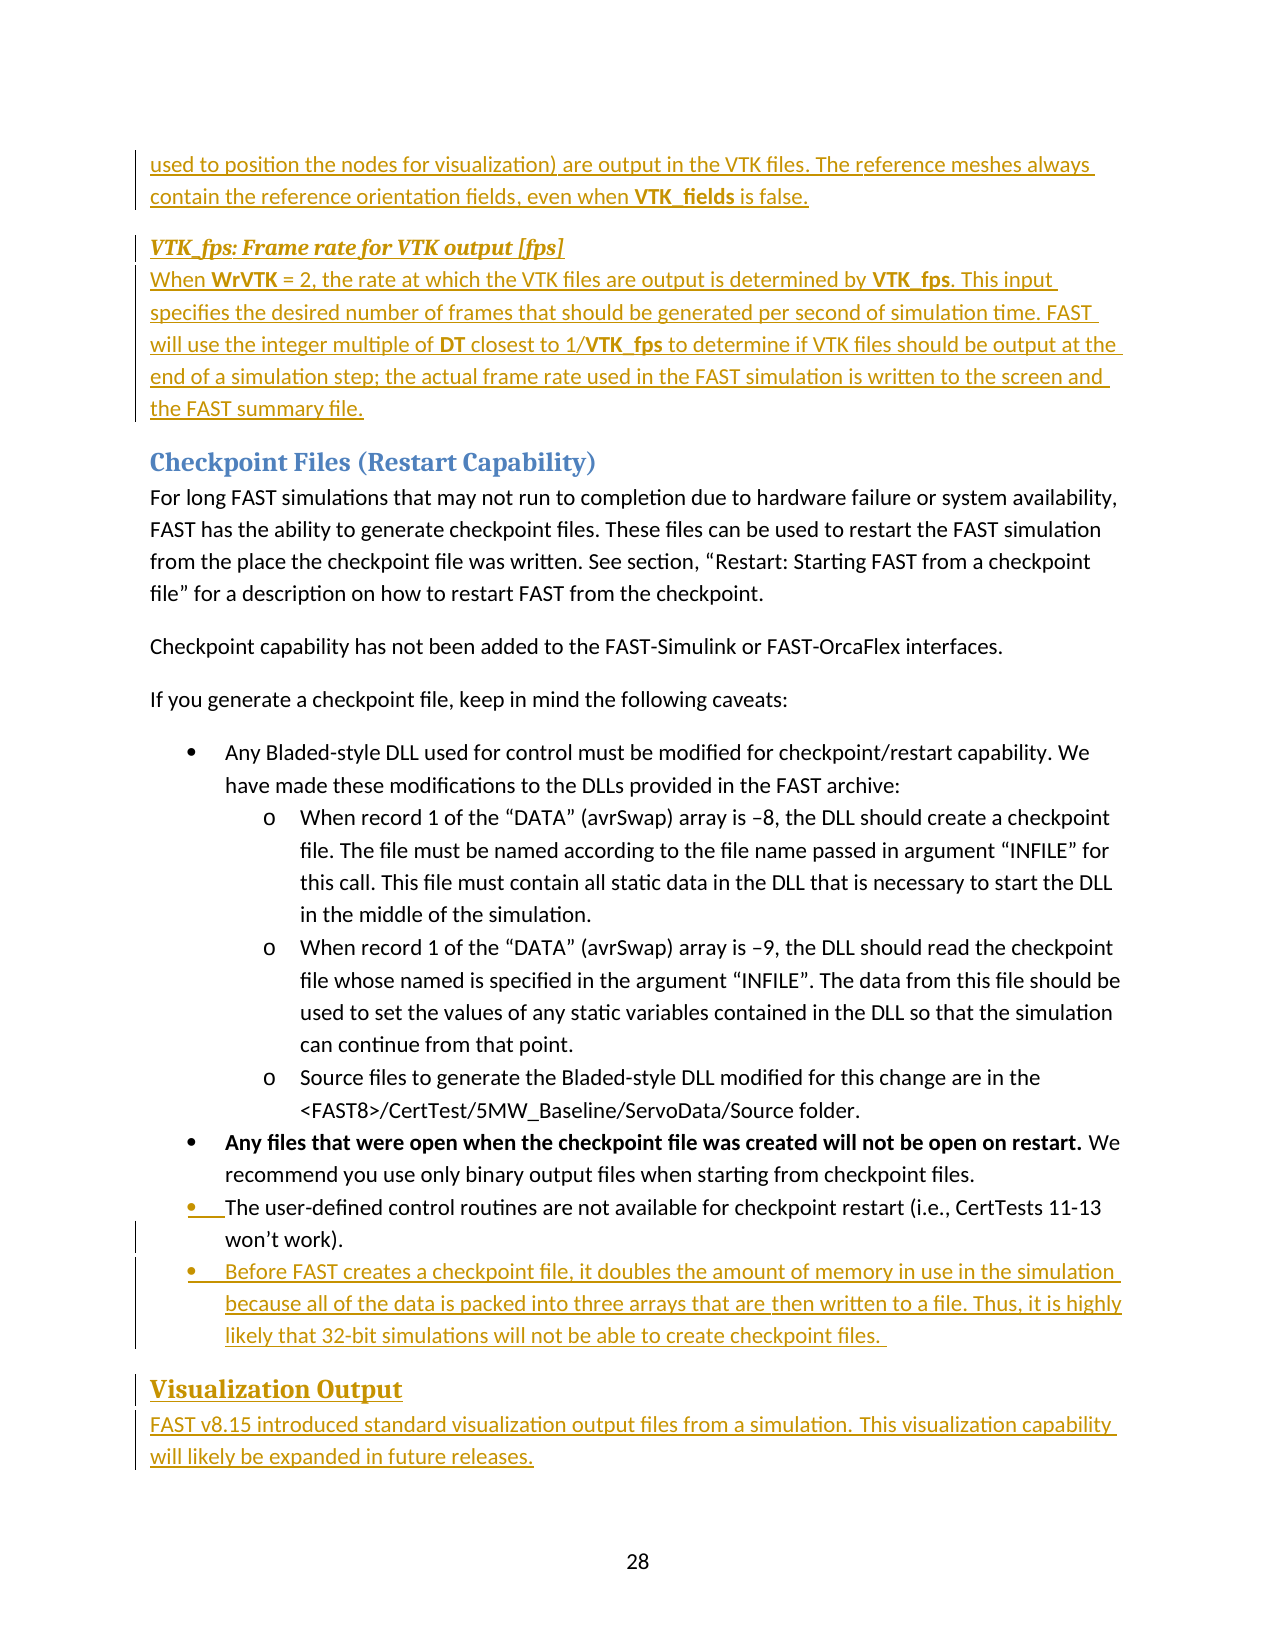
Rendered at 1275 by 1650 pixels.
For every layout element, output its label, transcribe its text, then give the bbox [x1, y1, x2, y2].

subtitle Checkpoint Files (Restart Capability) [150, 447, 1125, 478]
list Source files to generate the Bladed-style DLL modified for this change are in the <FAST8>/CertTest/5MW_Baseline/ServoData/Source folder. [262, 1063, 1125, 1124]
text For long FAST simulations that may not run to completion due to hardware failure or system availability, FAST has the ability to generate checkpoint files. These files can be used to restart the FAST simulation from the place the checkpoint file was written. See section, “Restart: Starting FAST from a checkpoint file” for a description on how to restart FAST from the checkpoint. [150, 483, 1125, 607]
list Any files that were open when the checkpoint file was created will not be open on restart. We recommend you use only binary output files when starting from checkpoint files. [187, 1128, 1125, 1188]
list The user-defined control routines are not available for checkpoint restart (i.e., CertTests 11-13 won’t work). [187, 1193, 1125, 1253]
list When record 1 of the “DATA” (avrSwap) array is –8, the DLL should create a checkpoint file. The file must be named according to the file name passed in argument “INFILE” for this call. This file must contain all static data in the DLL that is necessary to start the DLL in the middle of the simulation. [262, 803, 1125, 929]
text Checkpoint capability has not been added to the FAST-Simulink or FAST-OrcaFlex interfaces. [150, 632, 1125, 661]
list When record 1 of the “DATA” (avrSwap) array is –9, the DLL should read the checkpoint file whose named is specified in the argument “INFILE”. The data from this file should be used to set the values of any static variables contained in the DLL so that the simulation can continue from that point. [262, 933, 1125, 1058]
list Any Bladed-style DLL used for control must be modified for checkpoint/restart capability. We have made these modifications to the DLLs provided in the FAST archive: [187, 738, 1125, 799]
text If you generate a checkpoint file, keep in mind the following caveats: [150, 686, 1125, 713]
